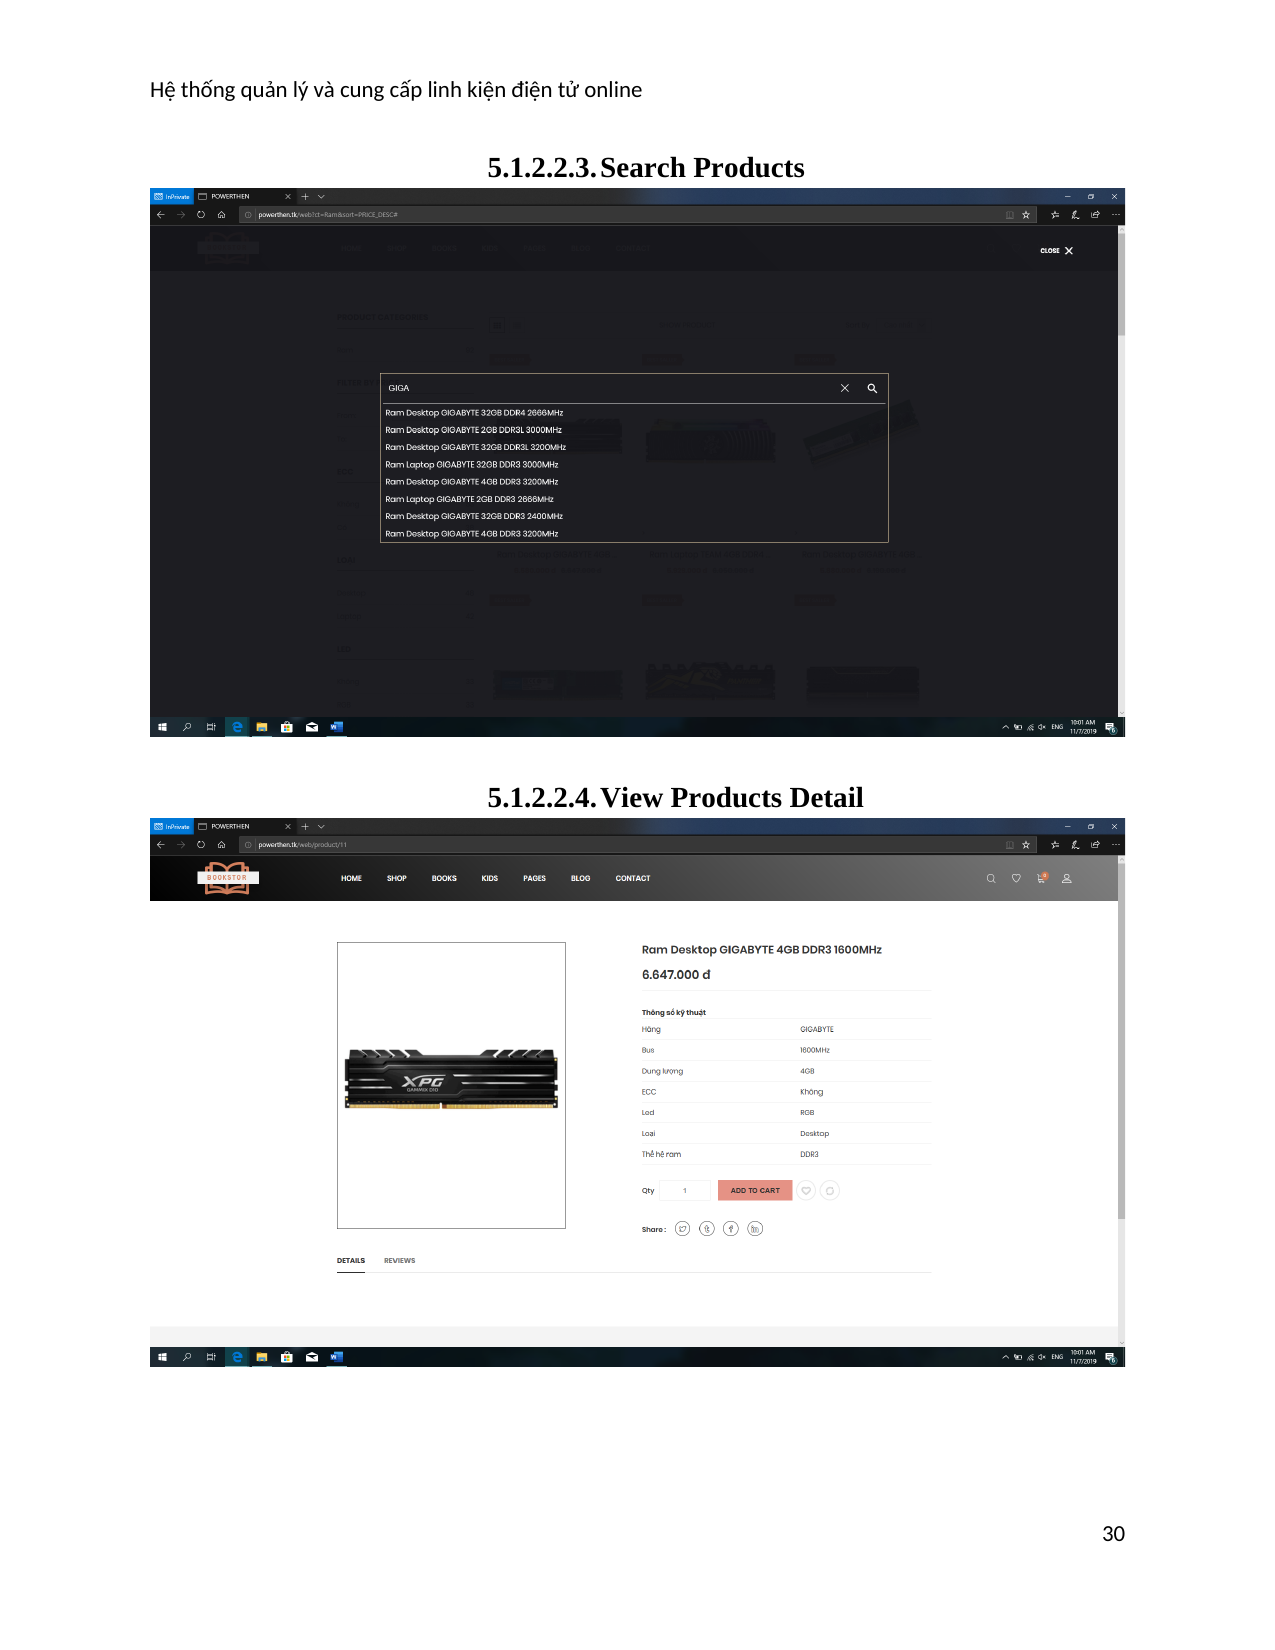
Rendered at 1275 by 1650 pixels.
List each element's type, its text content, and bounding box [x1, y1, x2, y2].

picture [150, 818, 1125, 1367]
list Search Products [487, 150, 1125, 183]
list View Products Detail [487, 780, 1125, 813]
picture [150, 188, 1125, 737]
